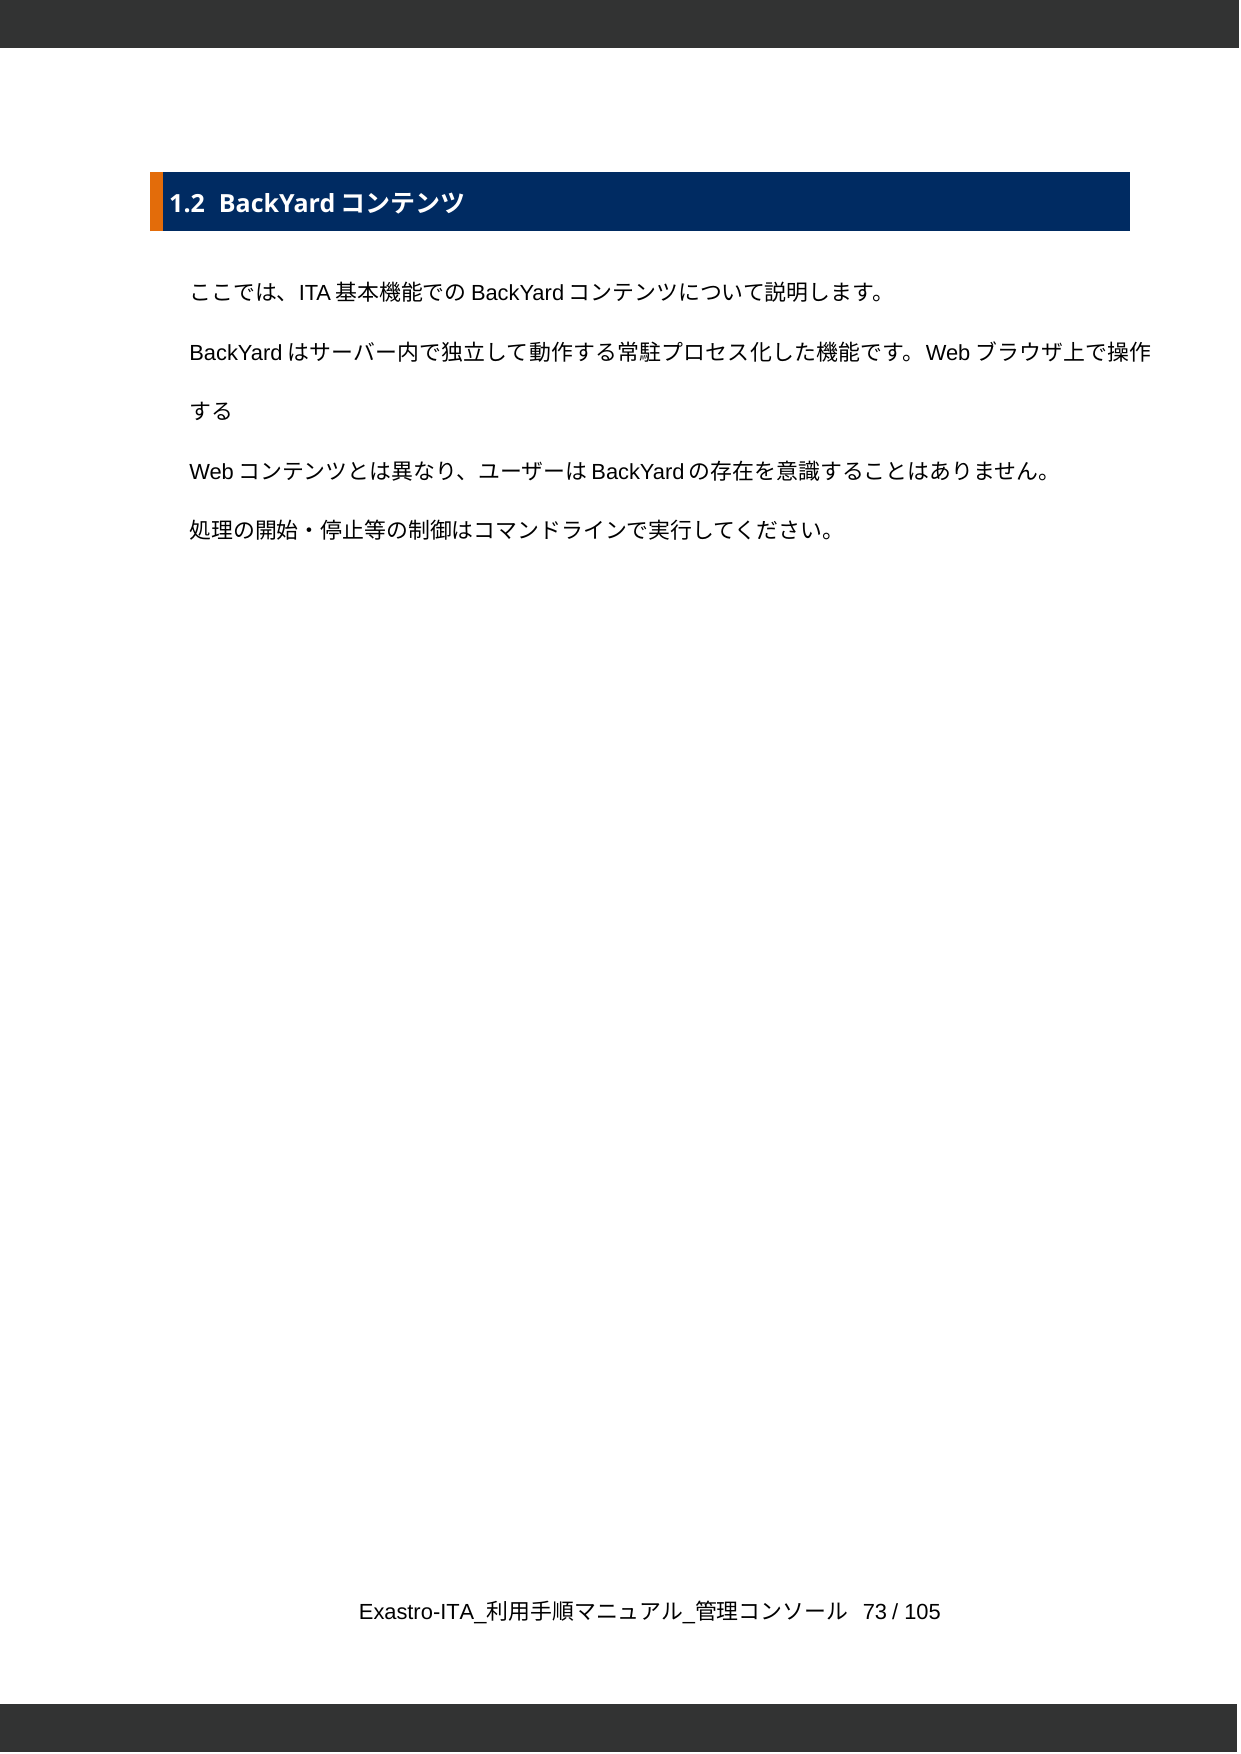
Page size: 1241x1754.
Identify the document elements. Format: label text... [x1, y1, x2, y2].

subtitle BackYardコンテンツ [163, 172, 1130, 231]
text 処理の開始・停止等の制御はコマンドラインで実行してください。 [189, 499, 1152, 559]
text ここでは、ITA基本機能でのBackYardコンテンツについて説明します。 [189, 261, 1152, 321]
text BackYardはサーバー内で独立して動作する常駐プロセス化した機能です。Webブラウザ上で操作する [189, 321, 1152, 440]
picture [0, 1704, 1237, 1752]
picture [0, 0, 1239, 48]
text Webコンテンツとは異なり、ユーザーはBackYardの存在を意識することはありません。 [189, 440, 1152, 499]
